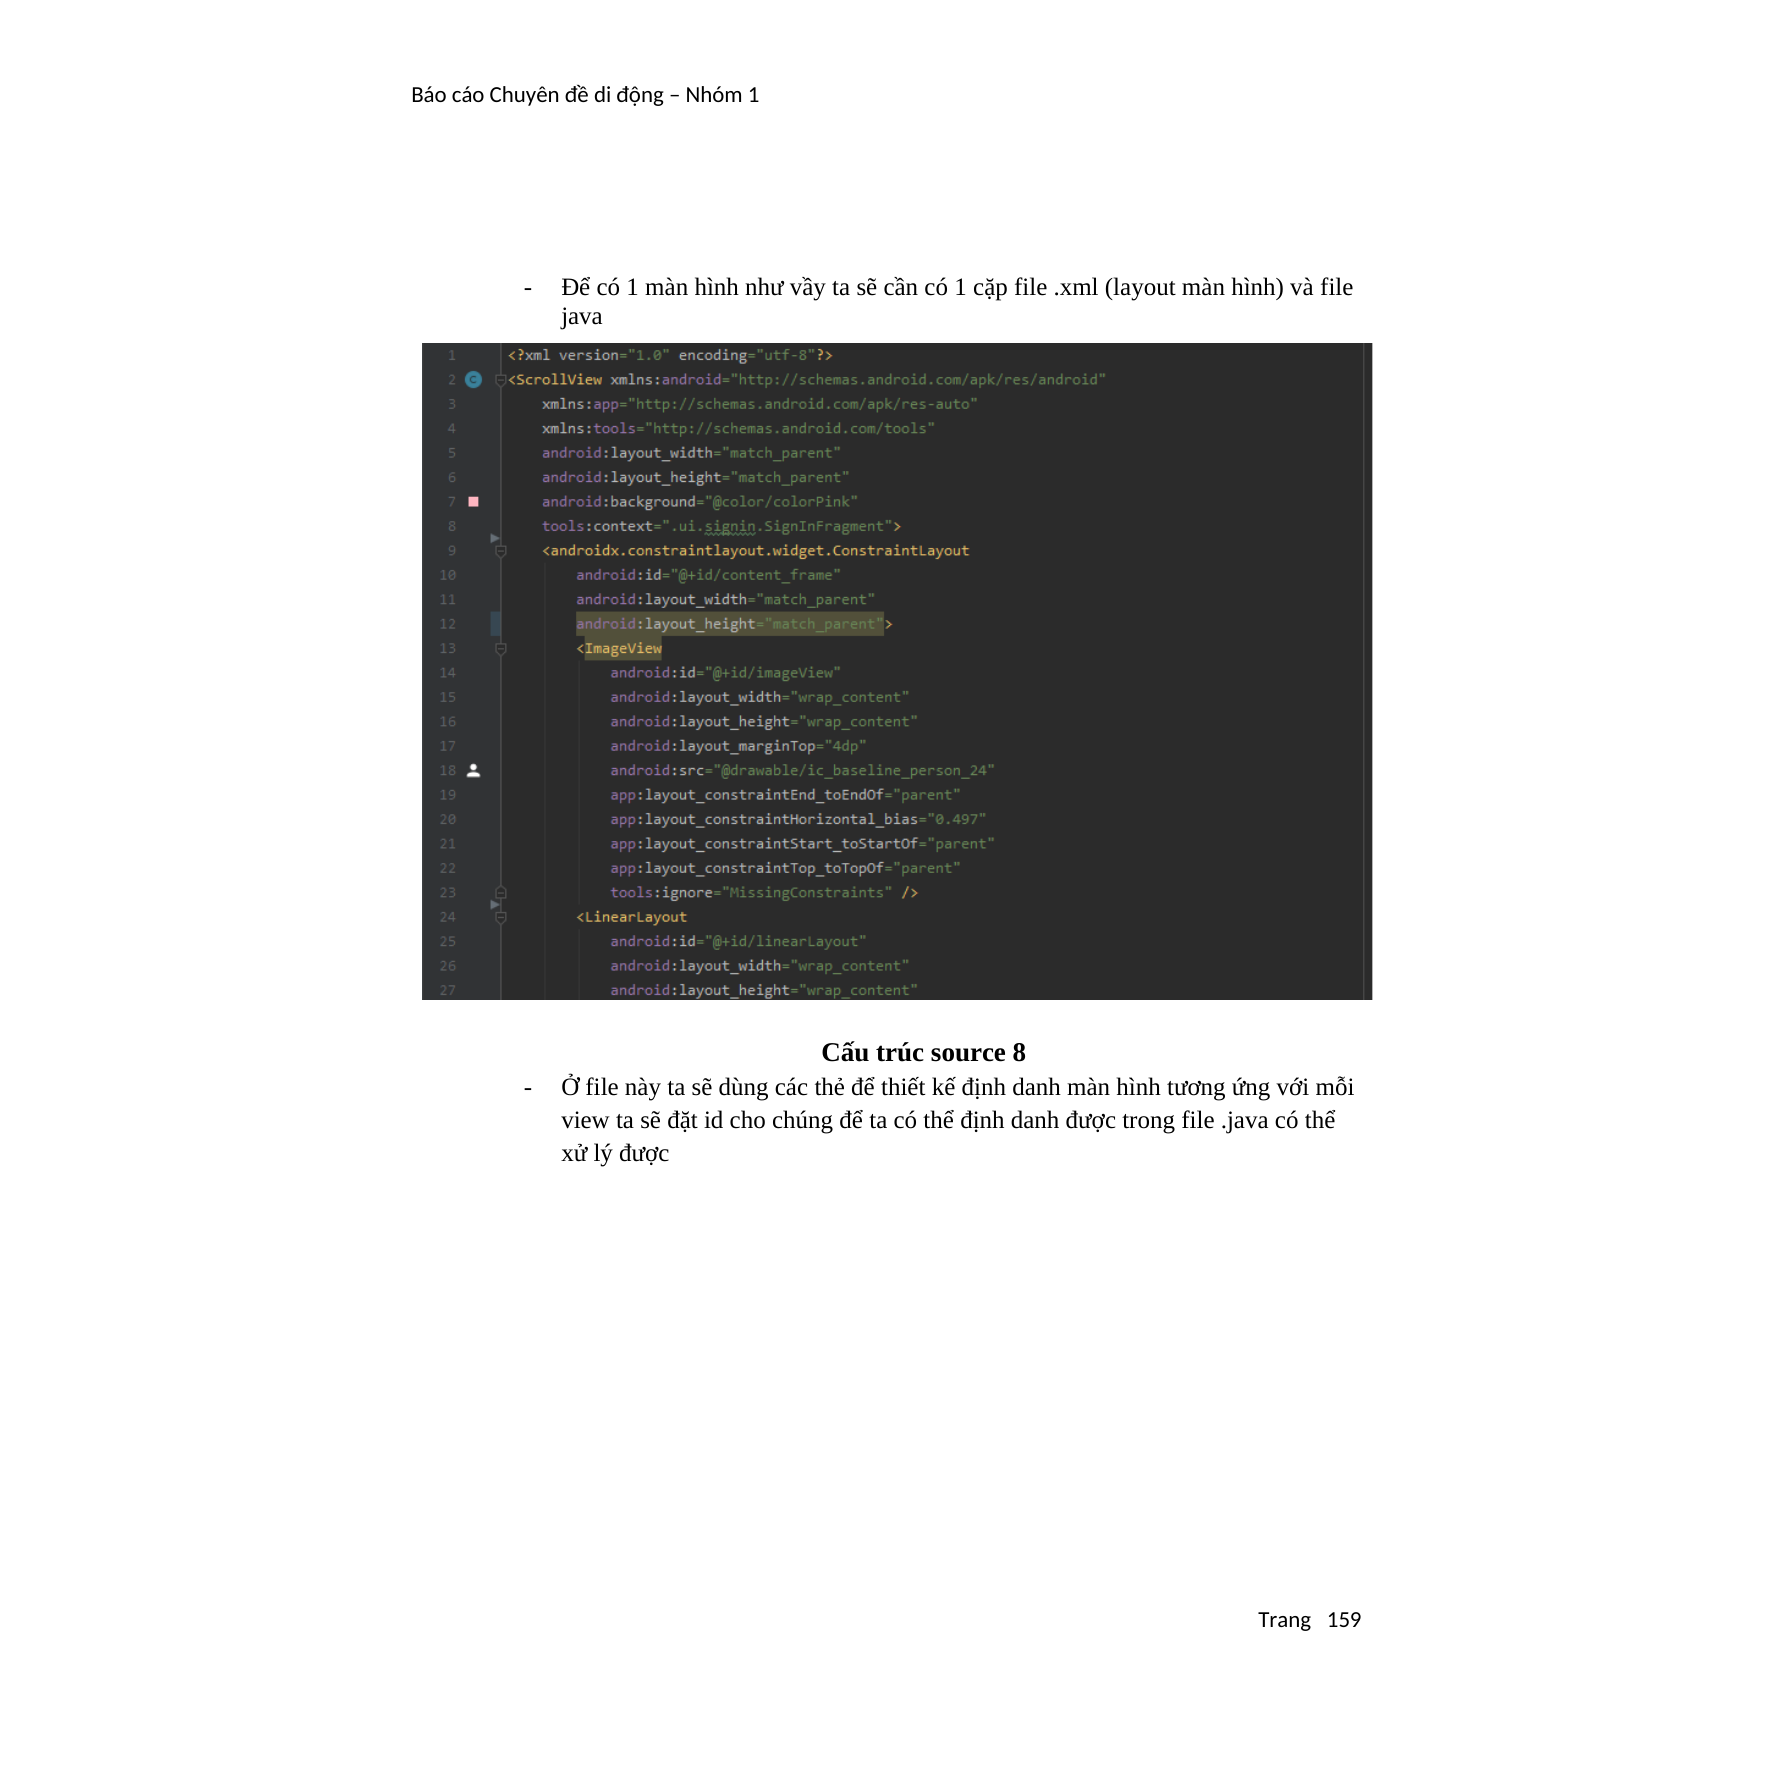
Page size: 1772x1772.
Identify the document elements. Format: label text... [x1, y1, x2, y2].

list Ở file này ta sẽ dùng các thẻ để thiết kế định danh màn hình tương ứng với mỗi view ta sẽ đặt id cho chúng để ta có thể định danh được trong file .java có thể xử lý được [523, 1072, 1361, 1167]
list Cấu trúc source 8 [486, 1036, 1361, 1067]
list Để có 1 màn hình như vầy ta sẽ cần có 1 cặp file .xml (layout màn hình) và file java [523, 272, 1361, 330]
picture [422, 343, 1373, 1000]
